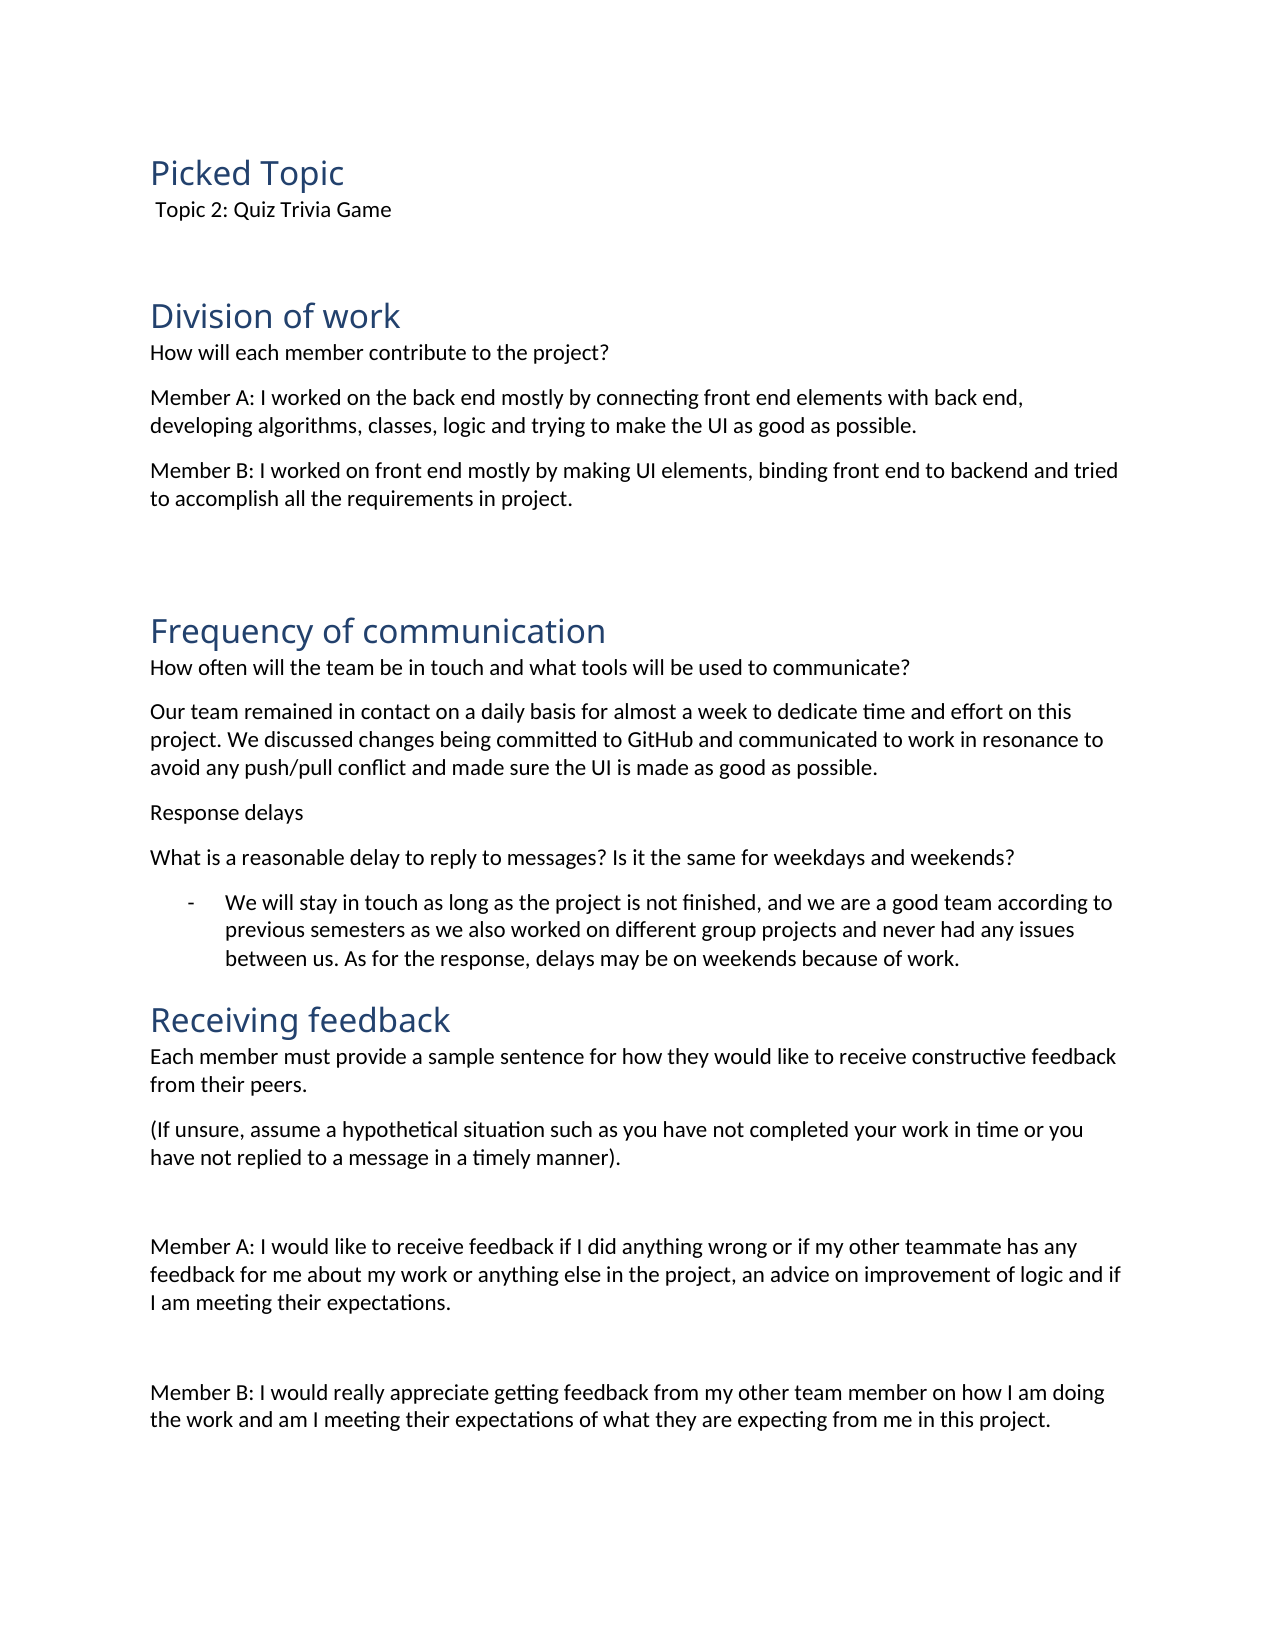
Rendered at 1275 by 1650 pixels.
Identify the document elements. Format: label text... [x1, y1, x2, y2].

text Member A: I would like to receive feedback if I did anything wrong or if my other teammate has any feedback for me about my work or anything else in the project, an advice on improvement of logic and if I am meeting their expectations. [150, 1232, 1125, 1316]
text How will each member contribute to the project? [150, 338, 1125, 367]
text Member A: I worked on the back end mostly by connecting front end elements with back end, developing algorithms, classes, logic and trying to make the UI as good as possible. [150, 383, 1125, 439]
text Member B: I worked on front end mostly by making UI elements, binding front end to backend and tried to accomplish all the requirements in project. [150, 456, 1125, 512]
text Topic 2: Quiz Trivia Game [150, 195, 1125, 223]
text What is a reasonable delay to reply to messages? Is it the same for weekdays and weekends? [150, 843, 1125, 871]
text Member B: I would really appreciate getting feedback from my other team member on how I am doing the work and am I meeting their expectations of what they are expecting from me in this project. [150, 1378, 1125, 1434]
text Picked Topic [150, 150, 1125, 195]
text Our team remained in contact on a daily basis for almost a week to dedicate time and effort on this project. We discussed changes being committed to GitHub and communicated to work in resonance to avoid any push/pull conflict and made sure the UI is made as good as possible. [150, 697, 1125, 782]
text How often will the team be in touch and what tools will be used to communicate? [150, 653, 1125, 681]
text Receiving feedback [150, 997, 1125, 1042]
text (If unsure, assume a hypothetical situation such as you have not completed your work in time or you have not replied to a message in a timely manner). [150, 1115, 1125, 1171]
text Division of work [150, 293, 1125, 338]
text Frequency of communication [150, 607, 1125, 653]
text Response delays [150, 798, 1125, 826]
list We will stay in touch as long as the project is not finished, and we are a good team according to previous semesters as we also worked on different group projects and never had any issues between us. As for the response, delays may be on weekends because of work. [187, 888, 1125, 972]
text Each member must provide a sample sentence for how they would like to receive constructive feedback from their peers. [150, 1042, 1125, 1098]
